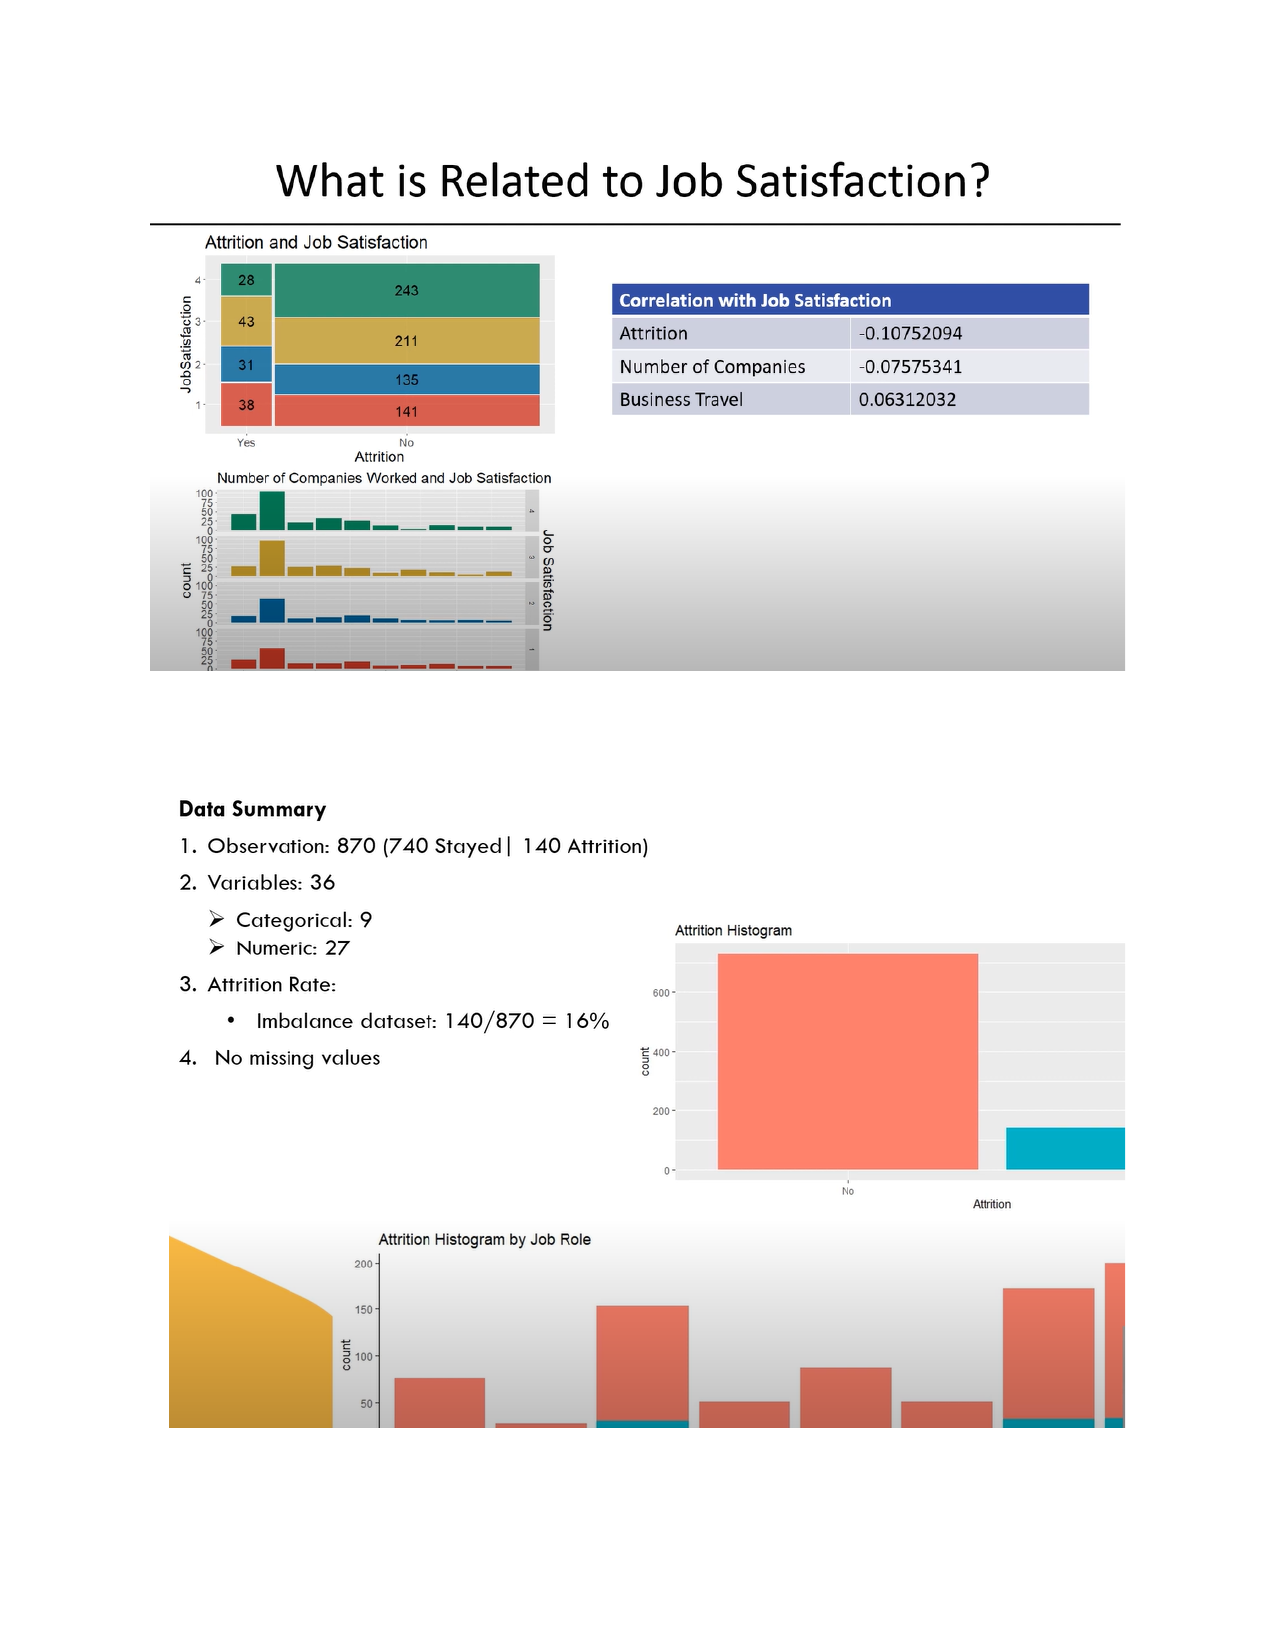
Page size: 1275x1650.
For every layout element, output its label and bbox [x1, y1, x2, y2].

picture [150, 782, 1125, 1428]
picture [150, 150, 1125, 671]
